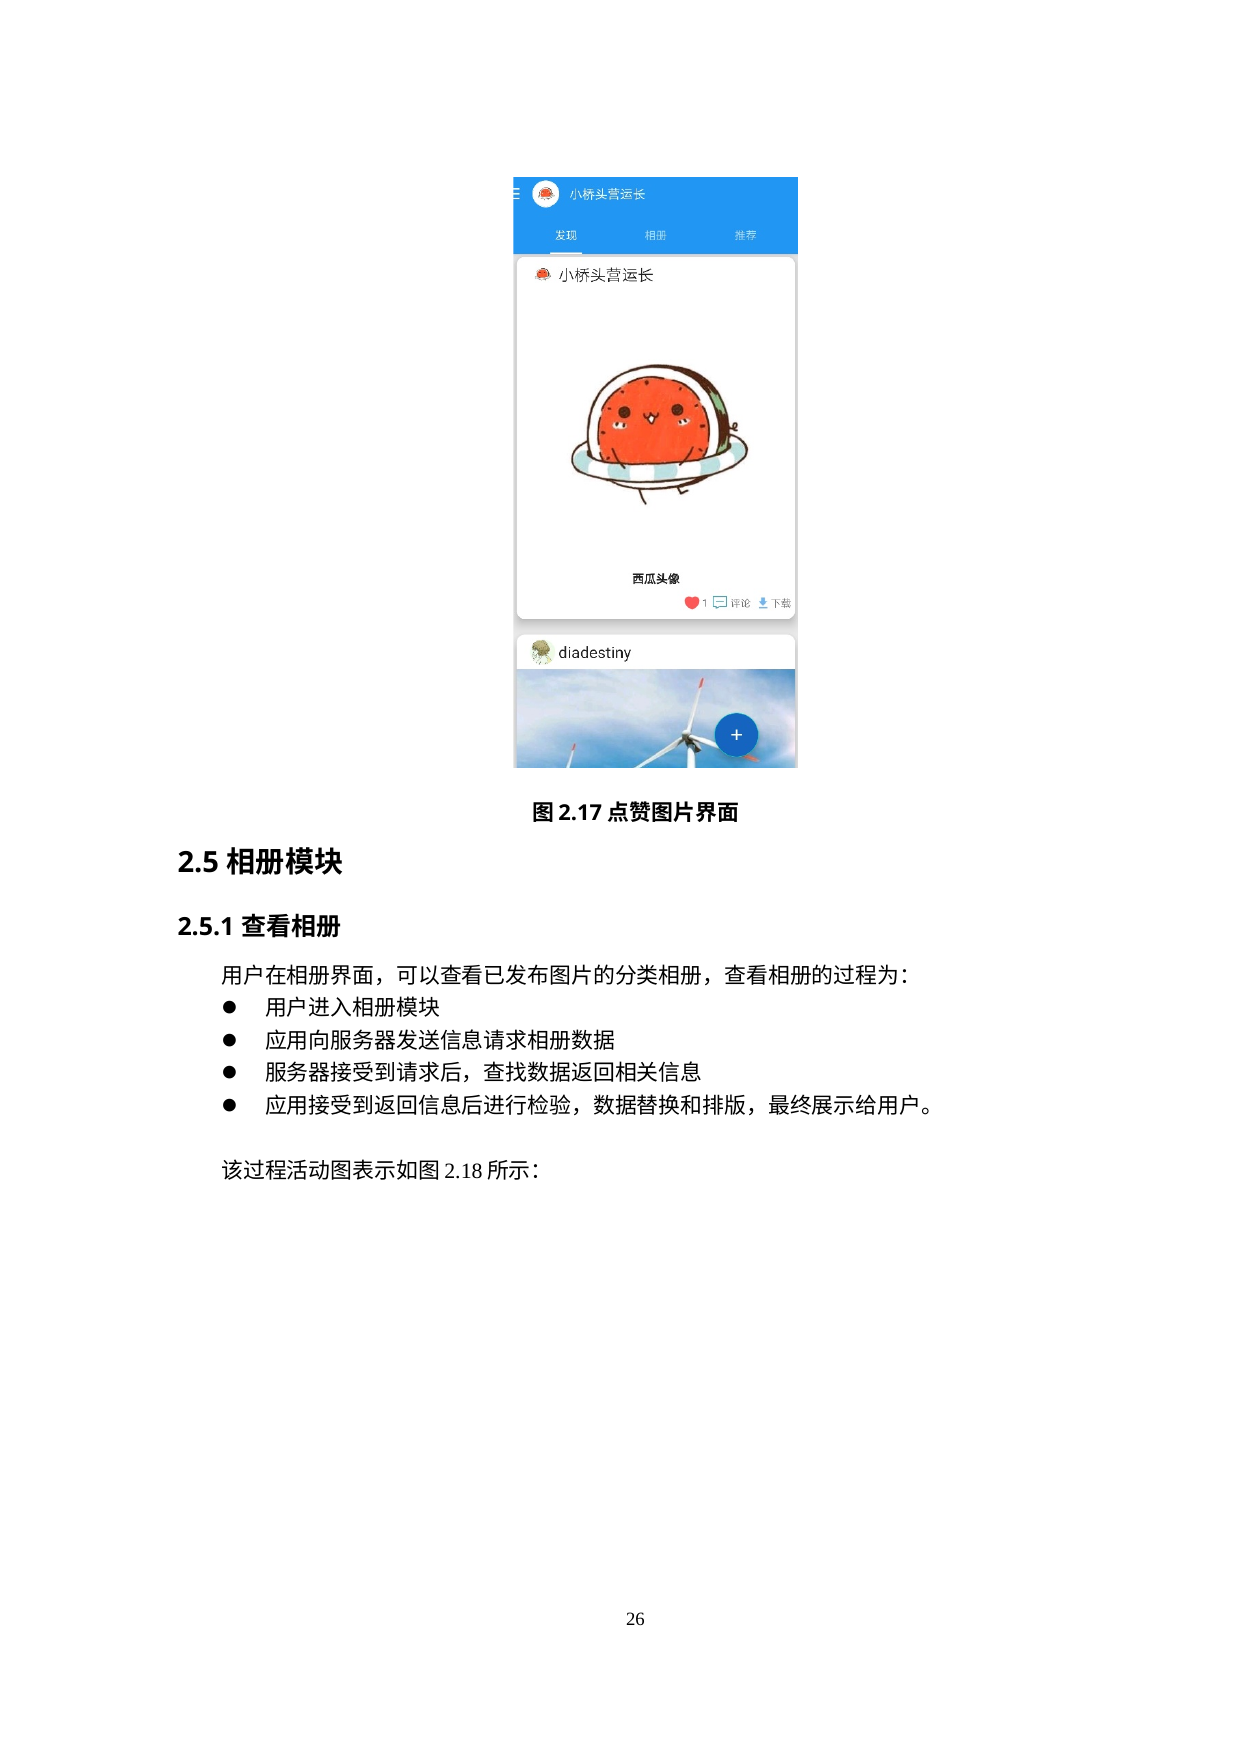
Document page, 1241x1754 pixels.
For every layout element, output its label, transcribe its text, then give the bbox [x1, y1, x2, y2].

list 应用接受到返回信息后进行检验，数据替换和排版，最终展示给用户。 [221, 1087, 1093, 1120]
list 应用向服务器发送信息请求相册数据 [221, 1022, 1093, 1055]
text 该过程活动图表示如图2.18所示： [221, 1152, 1093, 1185]
subtitle 2.5 相册模块 [177, 827, 1093, 892]
list 用户进入相册模块 [221, 990, 1093, 1022]
text 用户在相册界面，可以查看已发布图片的分类相册，查看相册的过程为： [177, 957, 1093, 990]
list 服务器接受到请求后，查找数据返回相关信息 [221, 1055, 1093, 1087]
text 图2.17 点赞图片界面 [177, 795, 1093, 827]
picture [513, 177, 798, 768]
subtitle 2.5.1 查看相册 [177, 892, 1093, 957]
